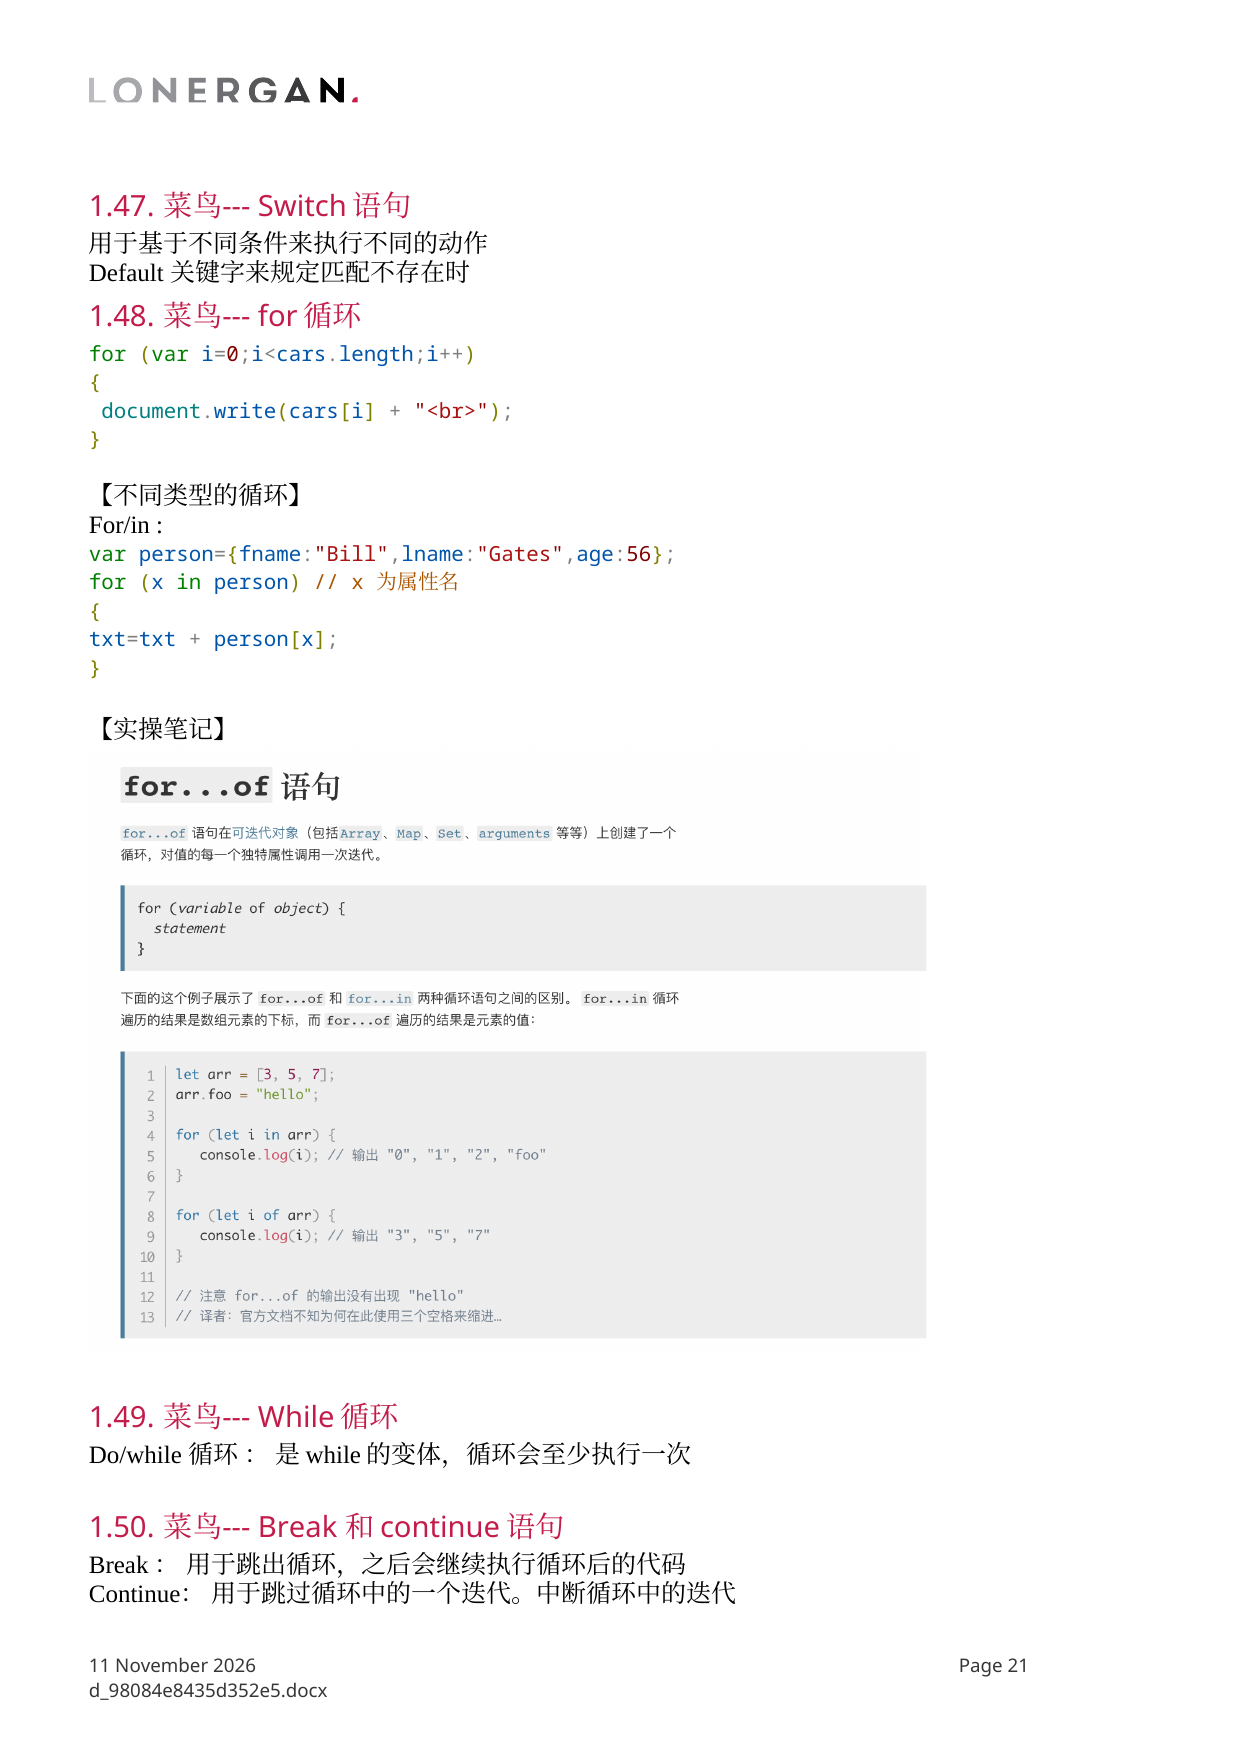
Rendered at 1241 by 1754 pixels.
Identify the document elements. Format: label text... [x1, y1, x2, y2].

subtitle 菜鸟--- Switch语句 [89, 183, 1155, 225]
picture [88, 77, 358, 103]
text 【不同类型的循环】 [89, 481, 1152, 510]
text Default 关键字来规定匹配不存在时 [89, 258, 1152, 286]
text Continue： 用于跳过循环中的一个迭代。中断循环中的迭代 [89, 1579, 1152, 1607]
text document.write(cars[i] + "<br>"); [89, 396, 1152, 424]
text { [89, 596, 1152, 624]
text } [89, 424, 1152, 453]
text for (x in person) // x 为属性名 [89, 567, 1152, 596]
subtitle 菜鸟--- While循环 [89, 1394, 1155, 1436]
text 【实操笔记】 [89, 710, 1152, 746]
text 用于基于不同条件来执行不同的动作 [89, 229, 1152, 258]
picture [88, 745, 927, 1354]
text { [89, 367, 1152, 396]
subtitle 菜鸟--- for循环 [89, 293, 1155, 335]
text Do/while 循环 ： 是while的变体，循环会至少执行一次 [89, 1440, 1152, 1469]
subtitle 菜鸟--- Break 和continue语句 [89, 1504, 1155, 1546]
text } [89, 653, 1152, 681]
text for (var i=0;i<cars.length;i++) [89, 339, 1152, 367]
text For/in : [89, 510, 1152, 539]
text txt=txt + person[x]; [89, 624, 1152, 653]
text var person={fname:"Bill",lname:"Gates",age:56}; [89, 539, 1152, 567]
text Break ： 用于跳出循环，之后会继续执行循环后的代码 [89, 1550, 1152, 1579]
